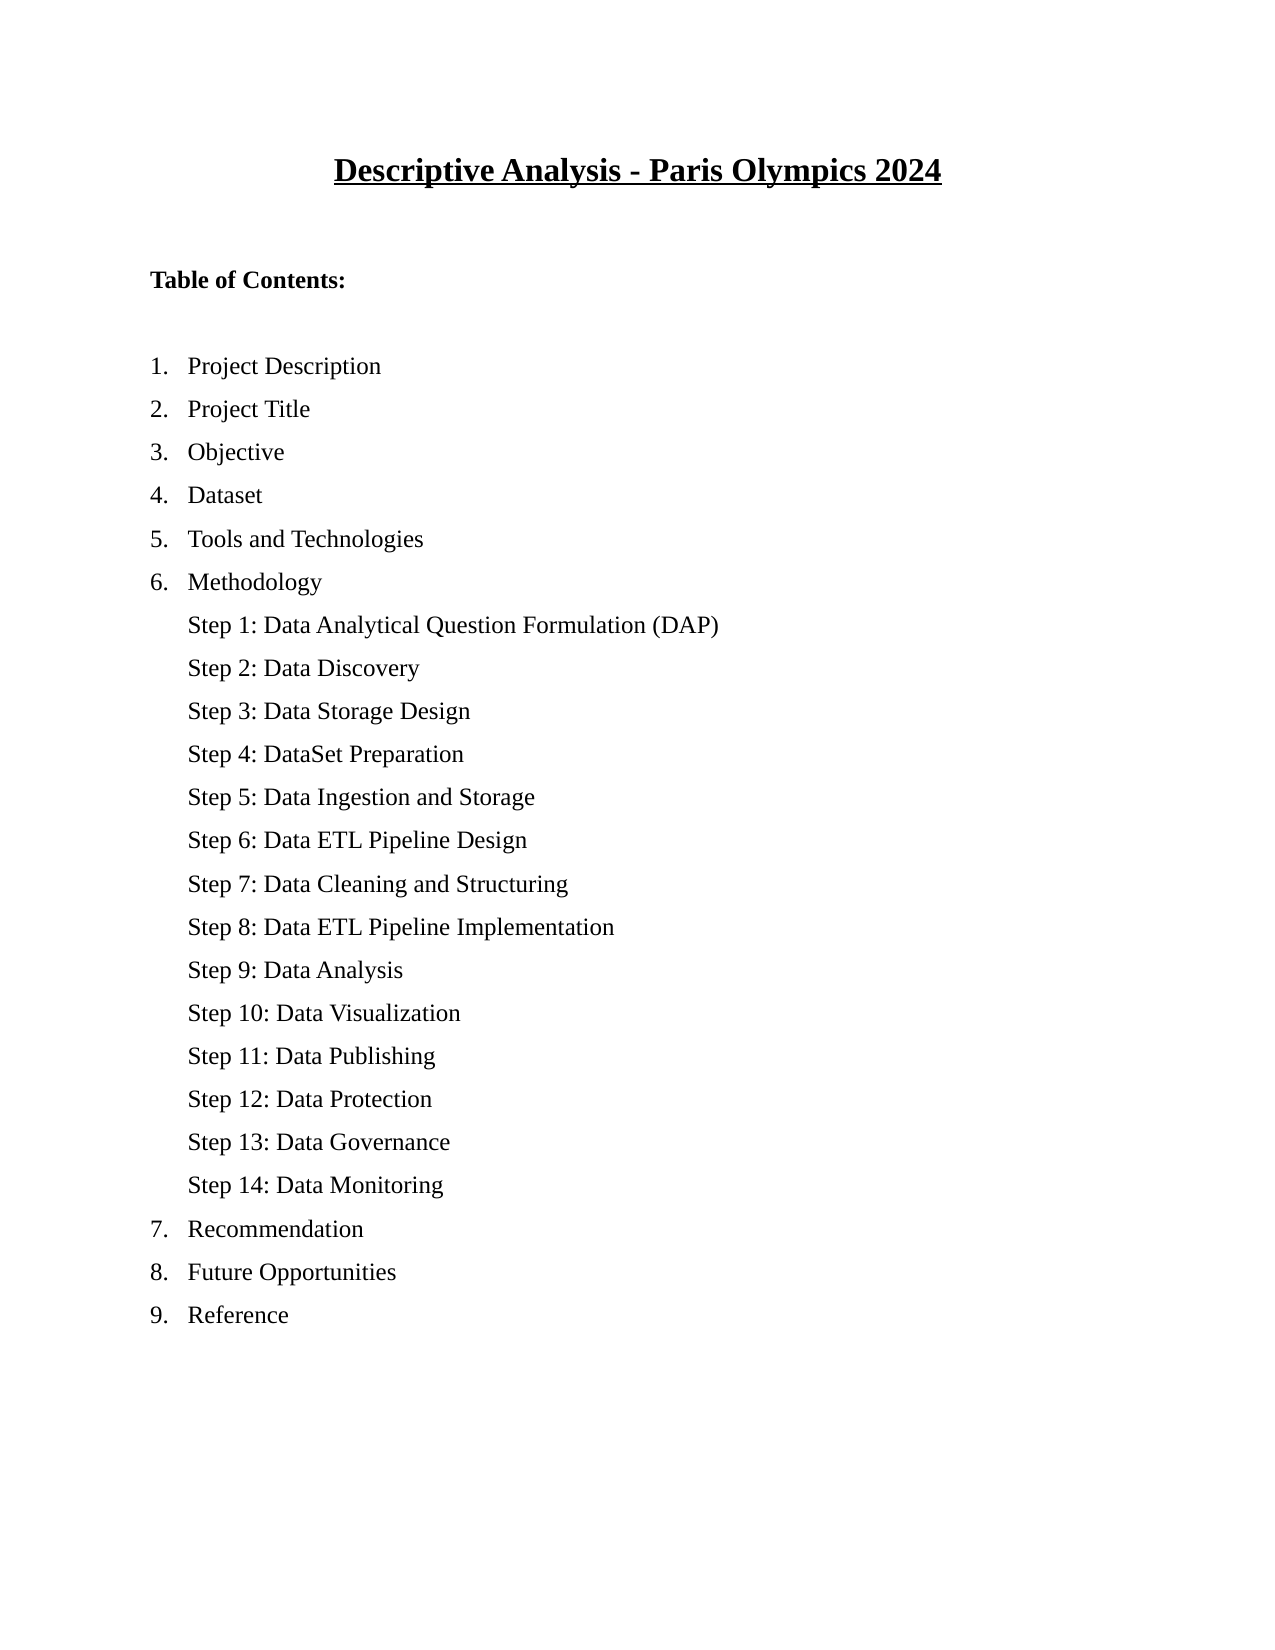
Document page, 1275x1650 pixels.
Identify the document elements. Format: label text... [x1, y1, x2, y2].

text Step 10: Data Visualization [187, 998, 1125, 1027]
text Step 2: Data Discovery [150, 653, 1125, 682]
list Dataset [150, 481, 1125, 509]
text Step 1: Data Analytical Question Formulation (DAP) [150, 610, 1125, 639]
text Step 7: Data Cleaning and Structuring [187, 869, 1125, 897]
list Project Title [150, 394, 1125, 423]
list Methodology [150, 567, 1125, 596]
text Step 6: Data ETL Pipeline Design [187, 826, 1125, 854]
text Descriptive Analysis - Paris Olympics 2024 [150, 150, 1125, 188]
list Recommendation [150, 1214, 1125, 1242]
text Step 4: DataSet Preparation [187, 739, 1125, 768]
text Step 13: Data Governance [187, 1127, 1125, 1156]
list Project Description [150, 351, 1125, 380]
text Step 12: Data Protection [187, 1084, 1125, 1113]
list Reference [150, 1300, 1125, 1329]
list Future Opportunities [150, 1257, 1125, 1286]
list Tools and Technologies [150, 524, 1125, 552]
text Step 3: Data Storage Design [187, 696, 1125, 725]
text Step 11: Data Publishing [187, 1041, 1125, 1070]
text Step 5: Data Ingestion and Storage [187, 782, 1125, 811]
text Table of Contents: [150, 265, 1125, 294]
text Step 14: Data Monitoring [187, 1171, 1125, 1199]
text Step 9: Data Analysis [187, 955, 1125, 984]
list Objective [150, 437, 1125, 466]
text Step 8: Data ETL Pipeline Implementation [187, 912, 1125, 941]
